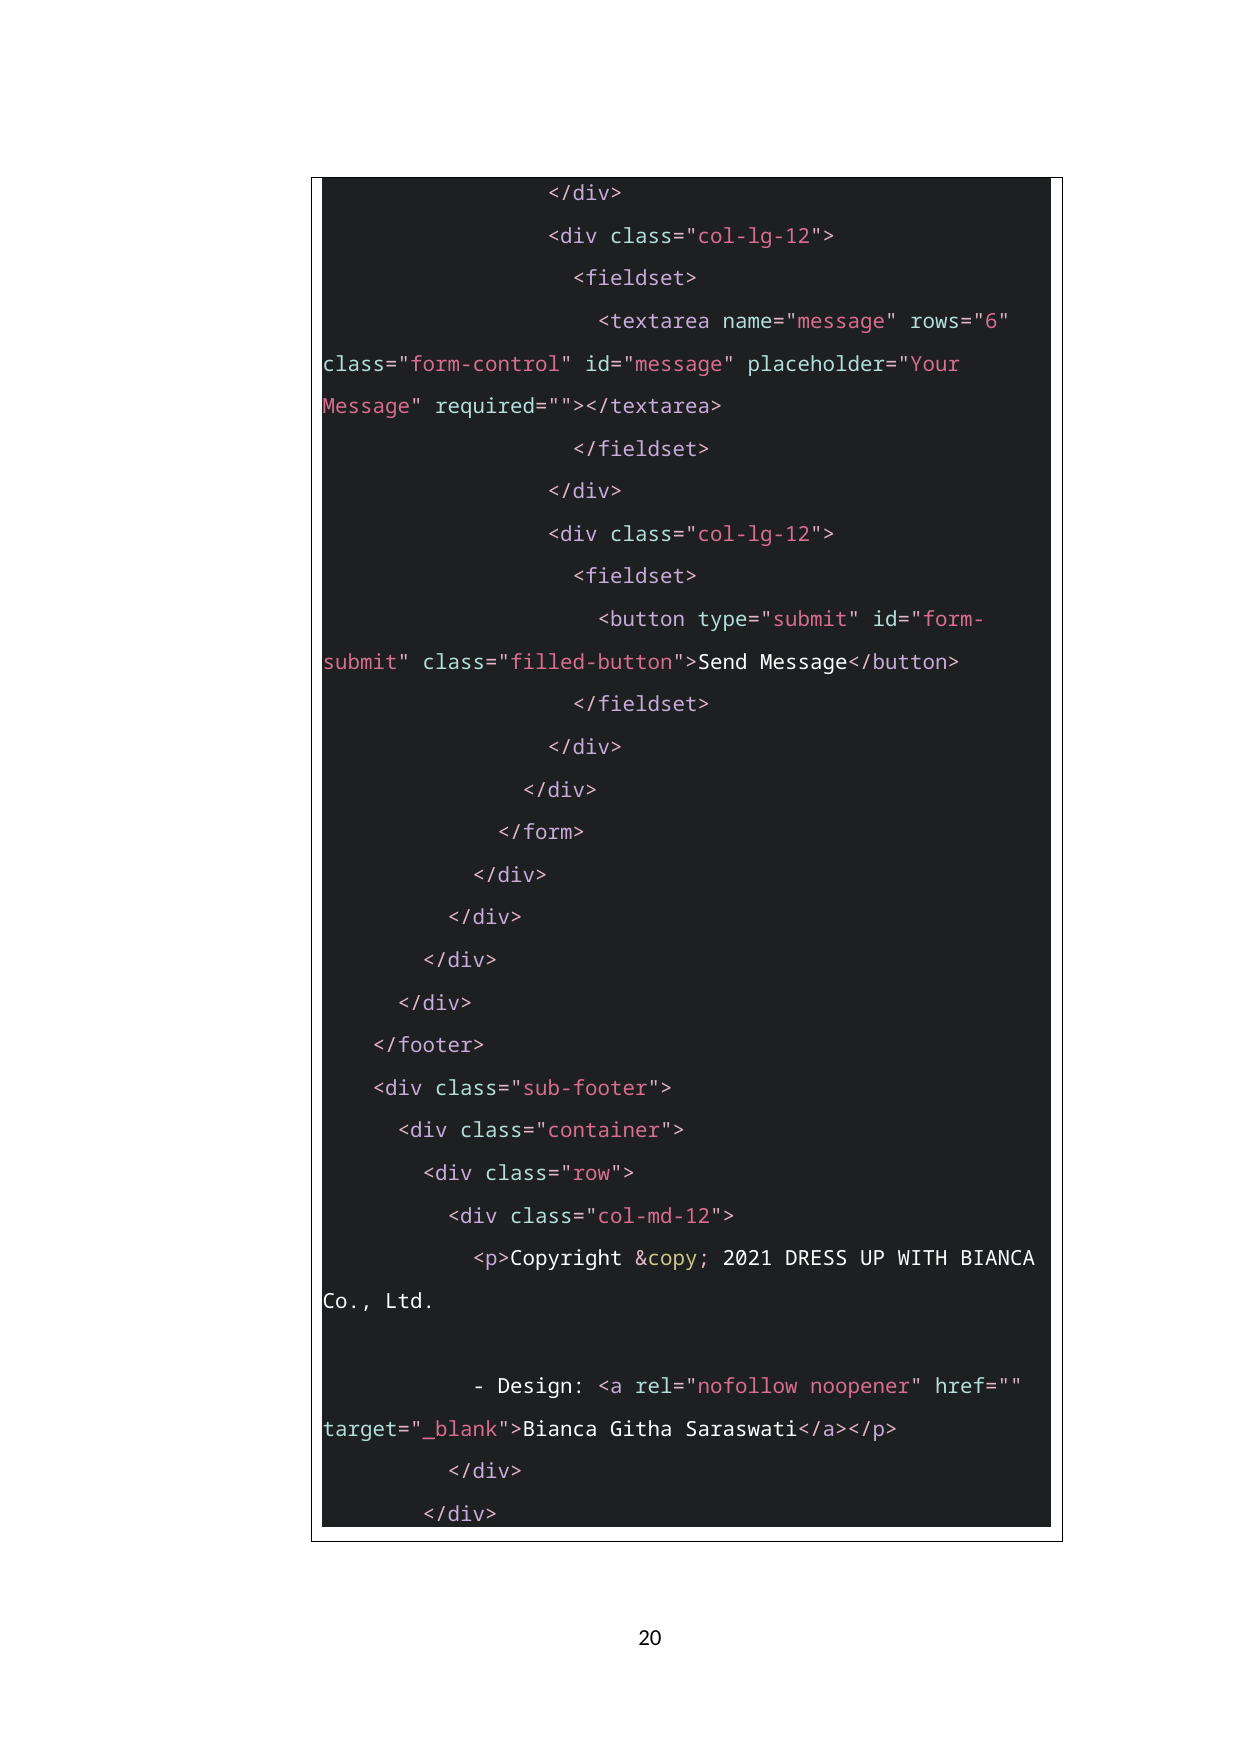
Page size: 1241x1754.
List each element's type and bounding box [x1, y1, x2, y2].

table_cell [312, 178, 1062, 1541]
